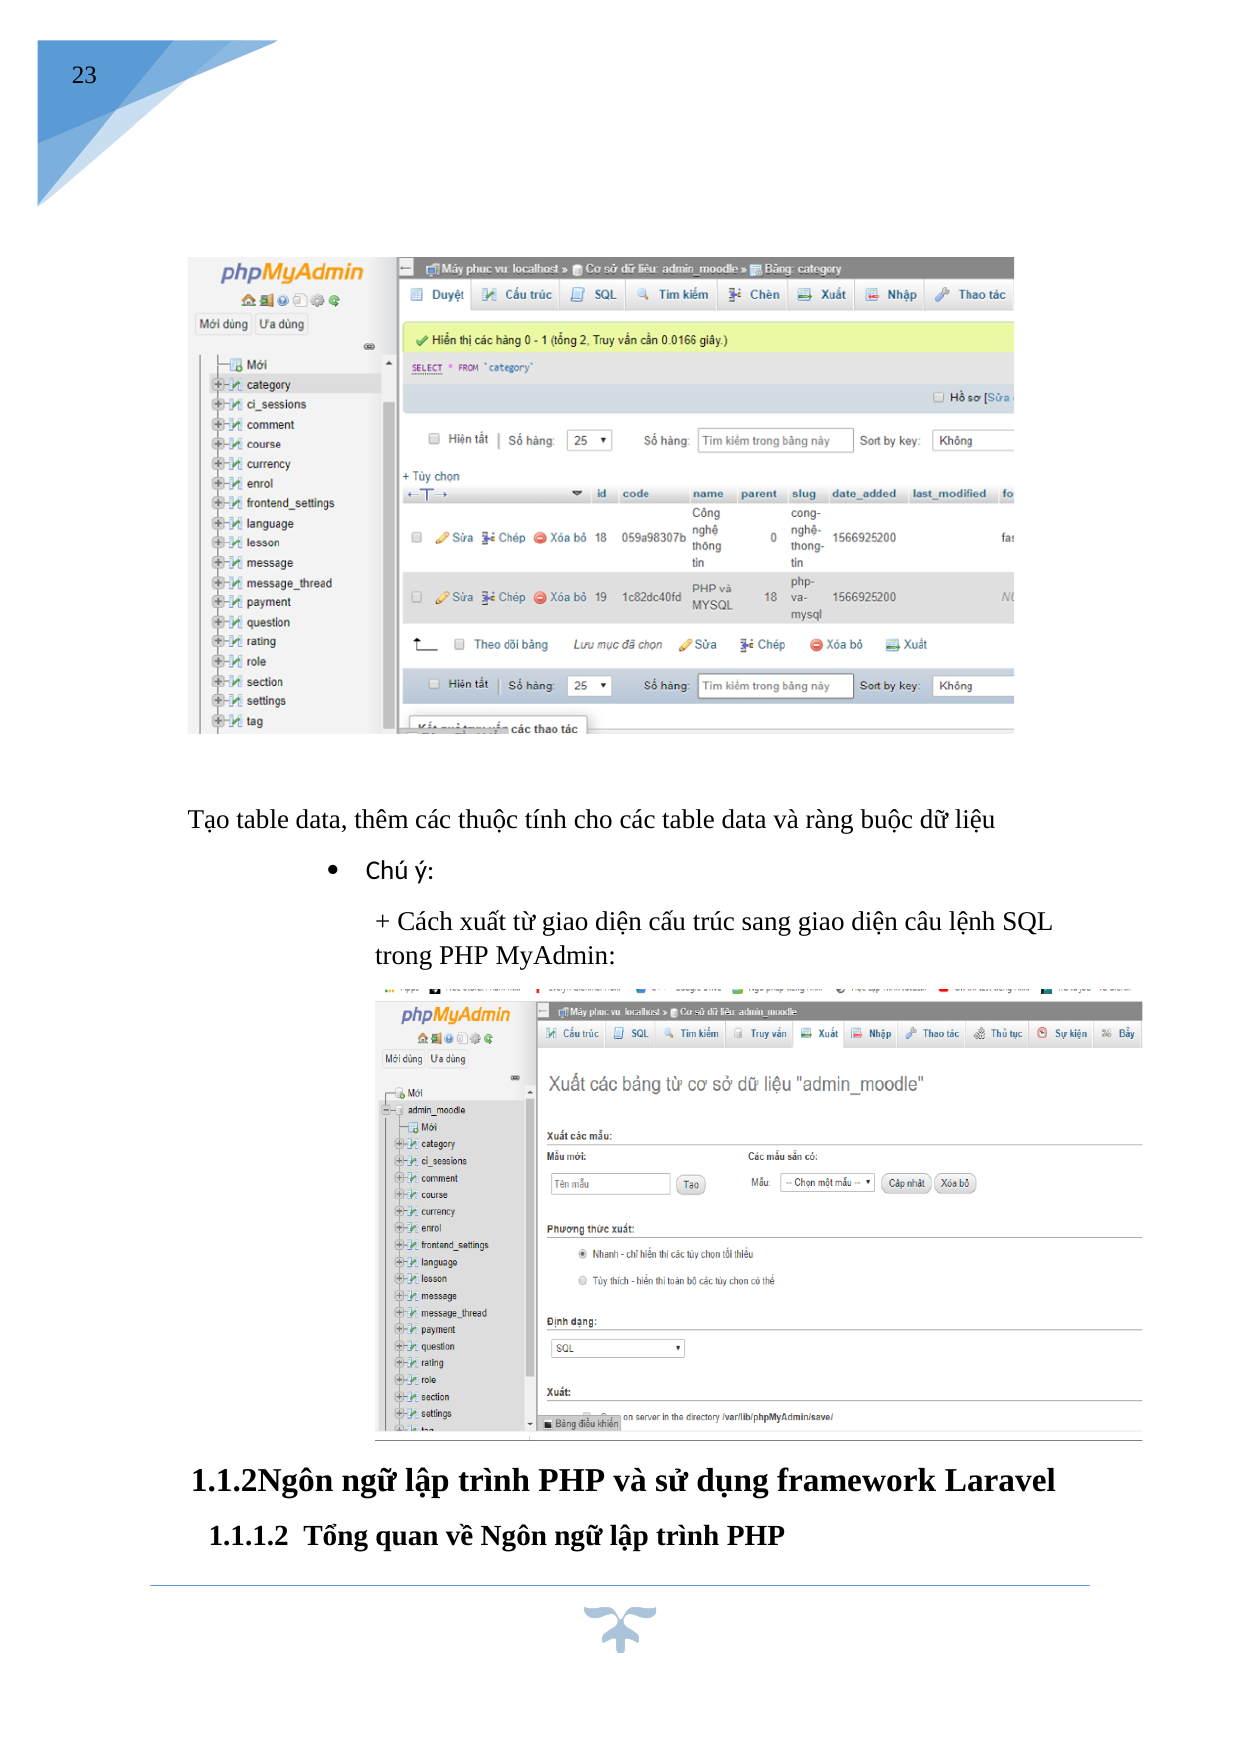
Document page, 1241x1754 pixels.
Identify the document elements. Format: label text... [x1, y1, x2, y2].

text Tạo table data, thêm các thuộc tính cho các table data và ràng buộc dữ liệu [187, 803, 1090, 834]
picture [187, 257, 1015, 734]
list 1.1.2Ngôn ngữ lập trình PHP và sử dụng framework Laravel [191, 1460, 1090, 1498]
text + Cách xuất từ giao diện cấu trúc sang giao diện câu lệnh SQL trong PHP MyAdmin: [375, 906, 1090, 970]
list Chú ý: [328, 853, 1090, 886]
list 1.1.1.2 Tổng quan về Ngôn ngữ lập trình PHP [150, 1518, 1090, 1552]
picture [375, 989, 1143, 1441]
picture [37, 40, 279, 209]
